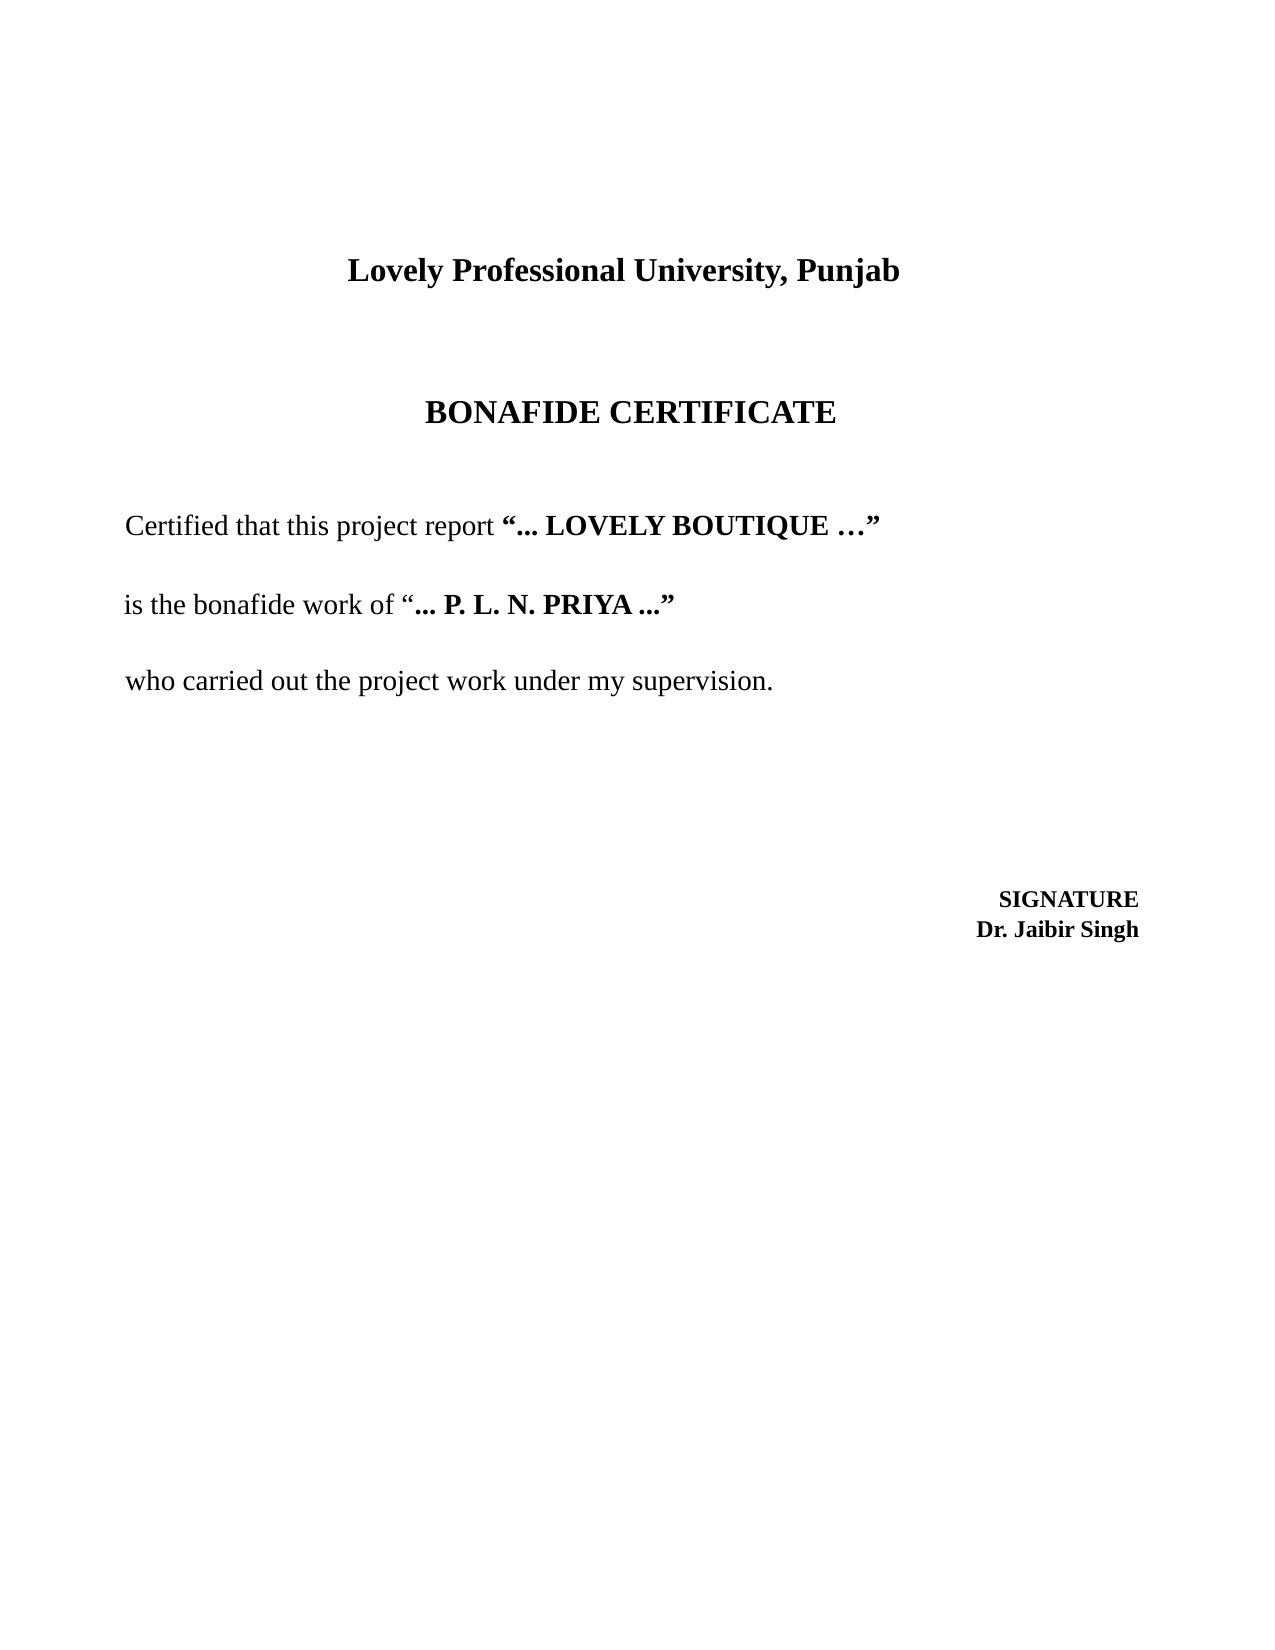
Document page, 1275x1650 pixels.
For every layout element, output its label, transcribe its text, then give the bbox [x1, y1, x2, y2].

text who carried out the project work under my supervision. [125, 663, 1144, 696]
text SIGNATURE [125, 885, 1139, 912]
text Dr. Jaibir Singh [125, 914, 1139, 942]
text Certified that this project report “... LOVELY BOUTIQUE …” [125, 508, 1144, 541]
text Lovely Professional University, Punjab [143, 250, 1104, 288]
subtitle is the bonafide work of “... P. L. N. PRIYA ...” [123, 587, 1144, 621]
subtitle BONAFIDE CERTIFICATE [143, 392, 1119, 430]
